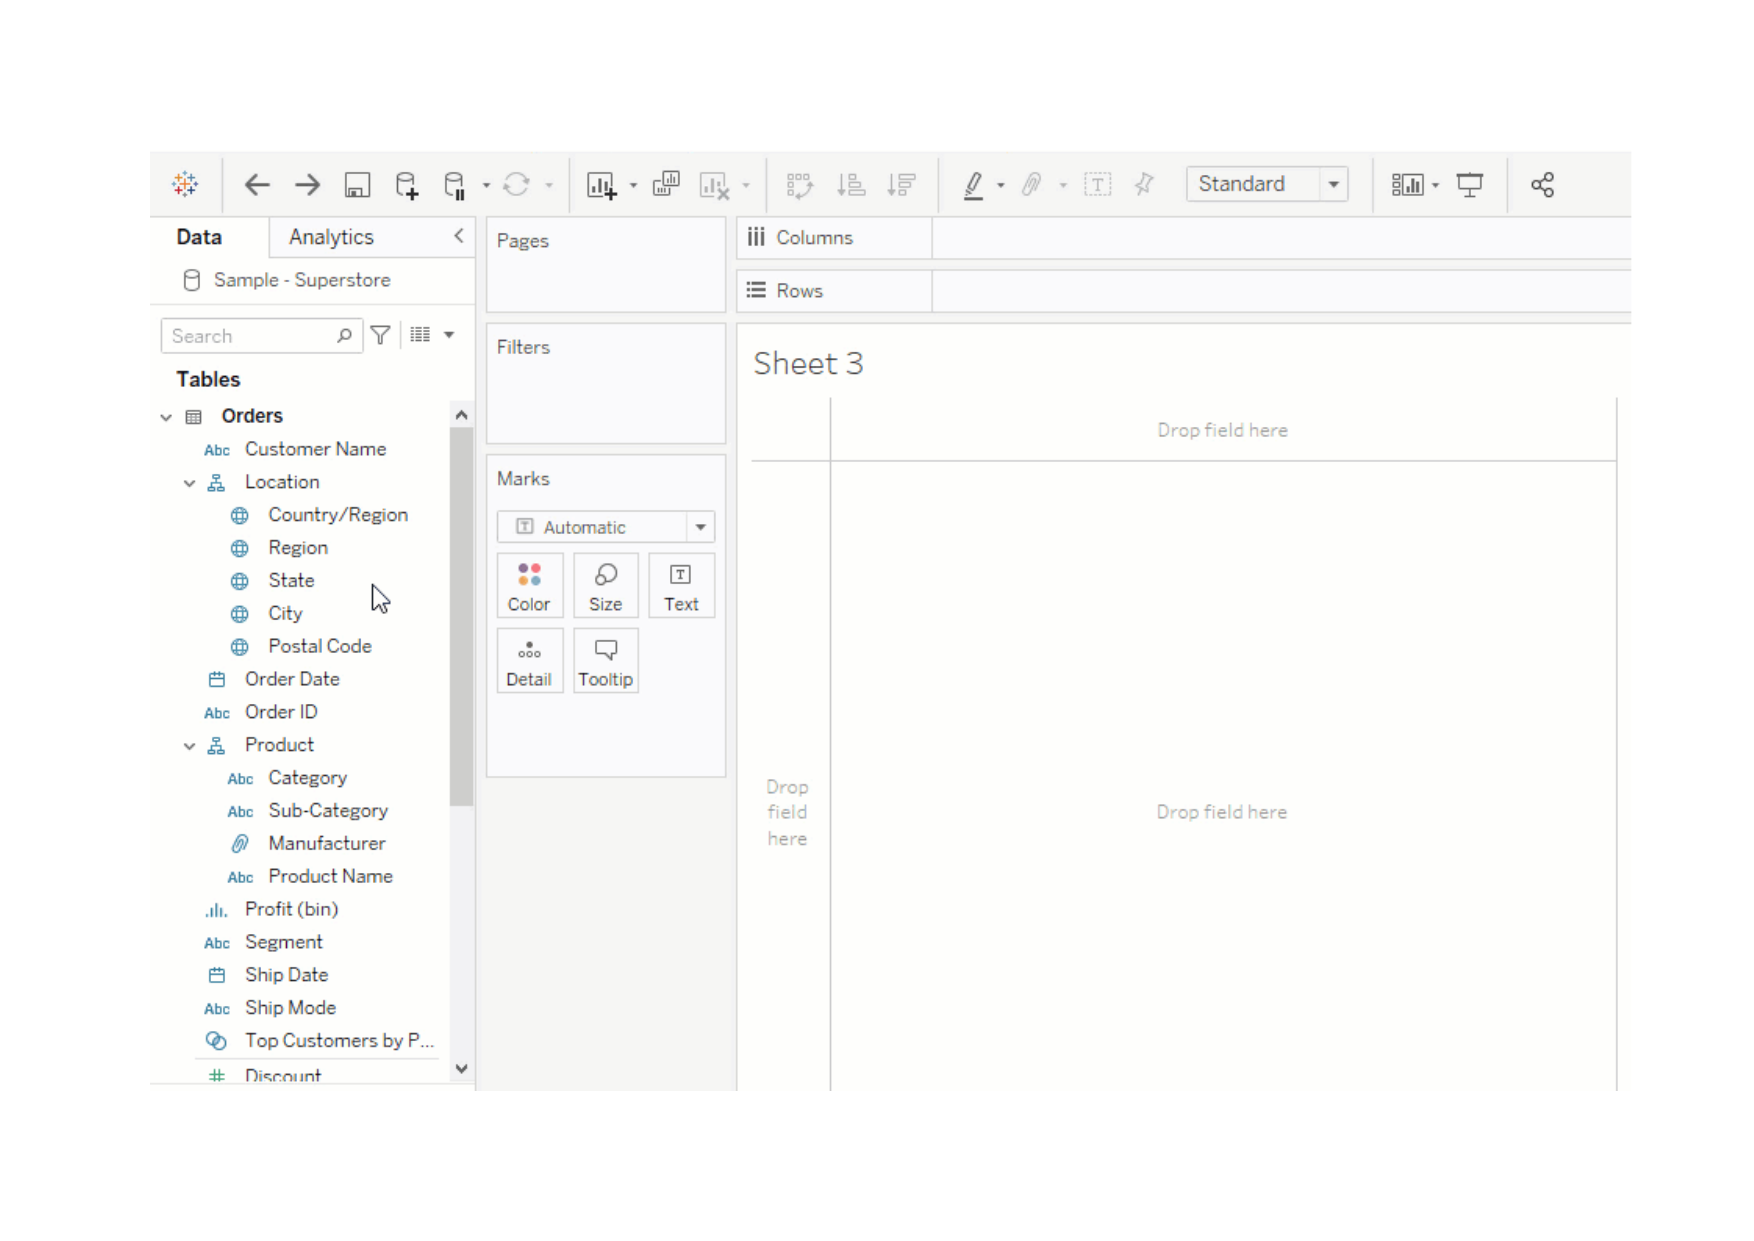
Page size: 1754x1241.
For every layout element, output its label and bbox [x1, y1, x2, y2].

picture [150, 150, 1632, 1091]
